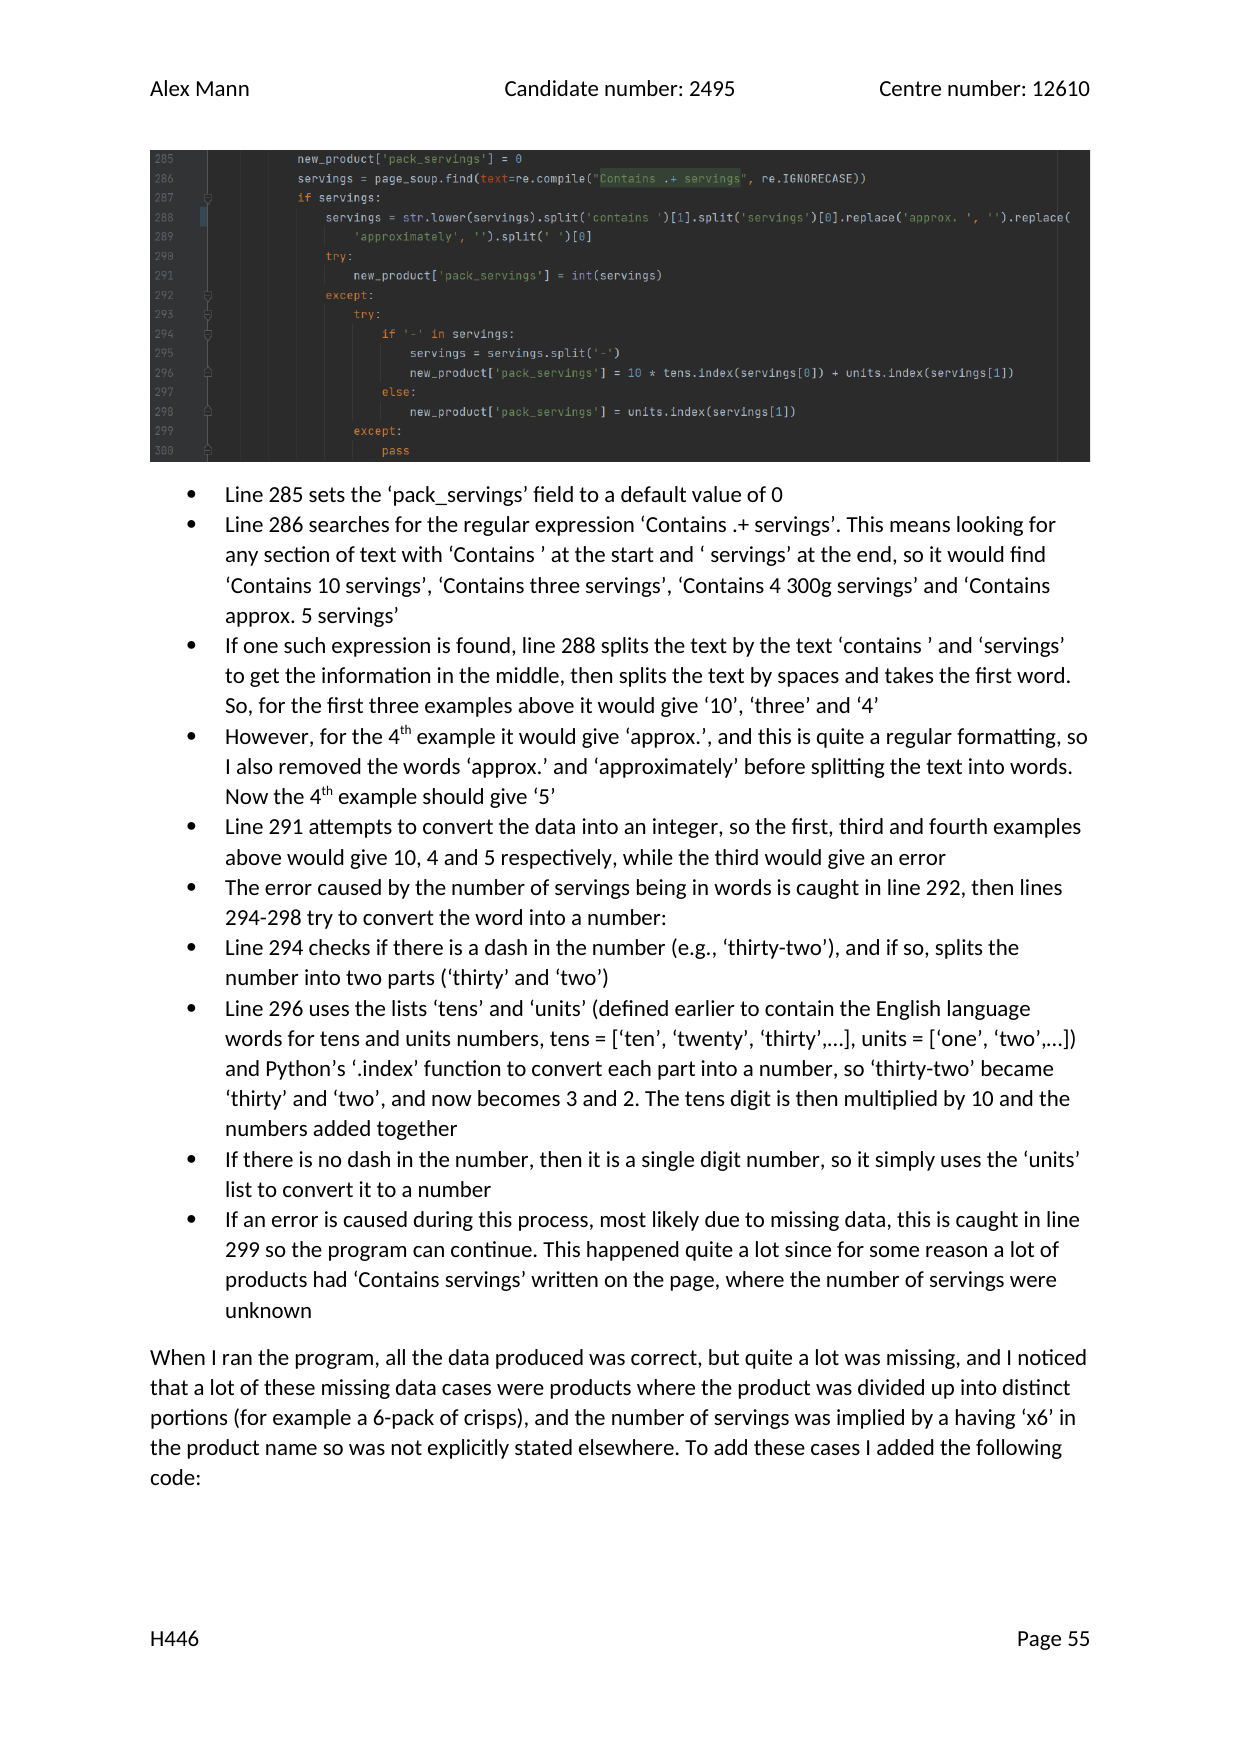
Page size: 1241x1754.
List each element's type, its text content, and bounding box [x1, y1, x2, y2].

list However, for the 4th example it would give ‘approx.’, and this is quite a regular formatting, so I also removed the words ‘approx.’ and ‘approximately’ before splitting the text into words. Now the 4th example should give ‘5’ [187, 722, 1090, 810]
picture [150, 150, 1091, 462]
text When I ran the program, all the data produced was correct, but quite a lot was missing, and I noticed that a lot of these missing data cases were products where the product was divided up into distinct portions (for example a 6-pack of crisps), and the number of servings was implied by a having ‘x6’ in the product name so was not explicitly stated elsewhere. To add these cases I added the following code: [150, 1343, 1090, 1491]
list Line 286 searches for the regular expression ‘Contains .+ servings’. This means looking for any section of text with ‘Contains ’ at the start and ‘ servings’ at the end, so it would find ‘Contains 10 servings’, ‘Contains three servings’, ‘Contains 4 300g servings’ and ‘Contains approx. 5 servings’ [187, 510, 1090, 629]
list Line 291 attempts to convert the data into an integer, so the first, third and fourth examples above would give 10, 4 and 5 respectively, while the third would give an error [187, 812, 1090, 871]
list Line 294 checks if there is a dash in the number (e.g., ‘thirty-two’), and if so, splits the number into two parts (‘thirty’ and ‘two’) [187, 933, 1090, 991]
list If an error is caused during this process, most likely due to missing data, this is caught in line 299 so the program can continue. This happened quite a lot since for some reason a lot of products had ‘Contains servings’ written on the page, where the number of servings were unknown [187, 1205, 1090, 1324]
list Line 296 uses the lists ‘tens’ and ‘units’ (defined earlier to contain the English language words for tens and units numbers, tens = [‘ten’, ‘twenty’, ‘thirty’,…], units = [‘one’, ‘two’,…]) and Python’s ‘.index’ function to convert each part into a number, so ‘thirty-two’ became ‘thirty’ and ‘two’, and now becomes 3 and 2. The tens digit is then multiplied by 10 and the numbers added together [187, 994, 1090, 1142]
list If one such expression is found, line 288 splits the text by the text ‘contains ’ and ‘servings’ to get the information in the middle, then splits the text by spaces and takes the first word. So, for the first three examples above it would give ‘10’, ‘three’ and ‘4’ [187, 631, 1090, 719]
list The error caused by the number of servings being in words is caught in line 292, then lines 294-298 try to convert the word into a number: [187, 873, 1090, 931]
list Line 285 sets the ‘pack_servings’ field to a default value of 0 [187, 480, 1090, 508]
list If there is no dash in the number, then it is a single digit number, so it simply uses the ‘units’ list to convert it to a number [187, 1145, 1090, 1203]
